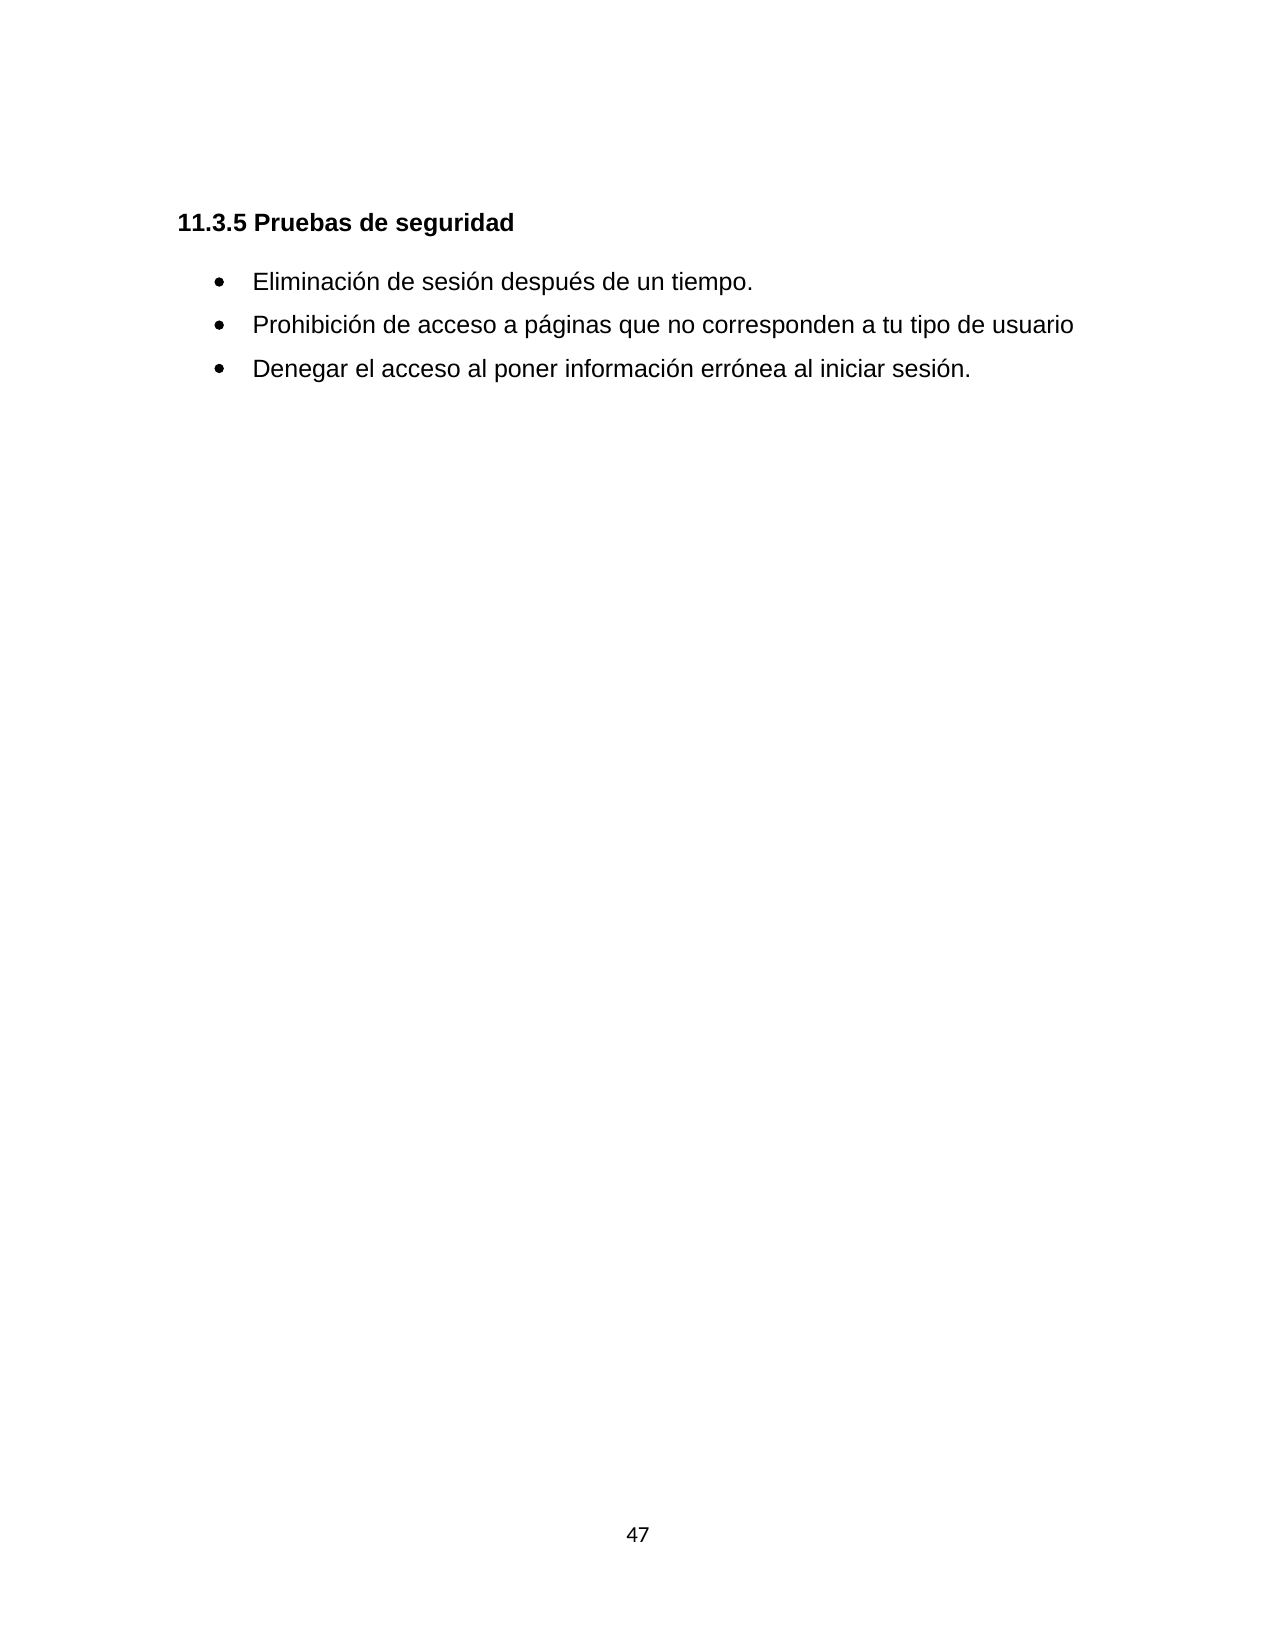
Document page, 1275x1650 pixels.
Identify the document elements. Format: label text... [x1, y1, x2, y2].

list Denegar el acceso al poner información errónea al iniciar sesión. [215, 354, 1098, 383]
list Prohibición de acceso a páginas que no corresponden a tu tipo de usuario [215, 311, 1098, 339]
text 11.3.5 Pruebas de seguridad [177, 207, 1098, 236]
list Eliminación de sesión después de un tiempo. [215, 267, 1098, 296]
